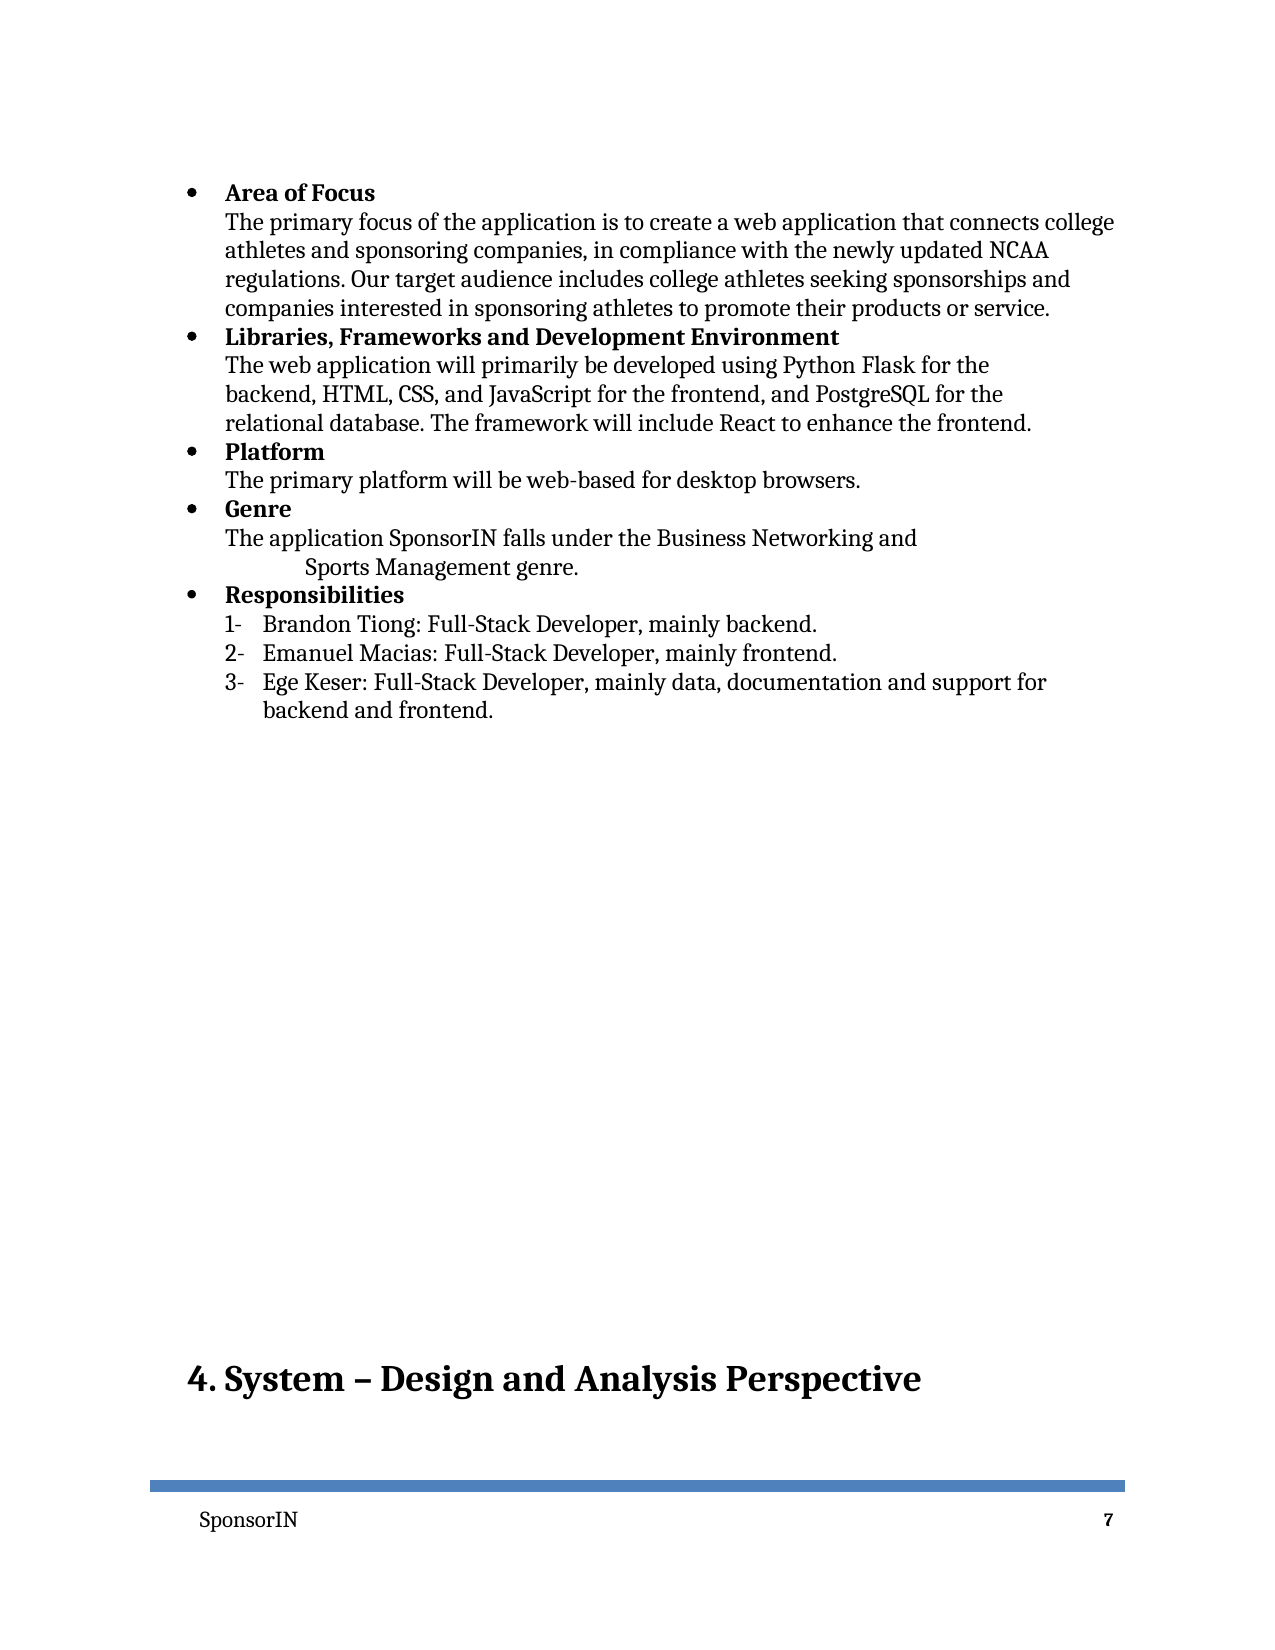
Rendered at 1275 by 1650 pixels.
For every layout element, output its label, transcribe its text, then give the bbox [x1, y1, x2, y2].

list Brandon Tiong: Full-Stack Developer, mainly backend. [225, 610, 1125, 639]
text The primary platform will be web-based for desktop browsers. [150, 466, 1125, 495]
list Area of Focus [187, 179, 1125, 207]
list Ege Keser: Full-Stack Developer, mainly data, documentation and support for backend and frontend. [225, 667, 1125, 725]
list Genre [187, 495, 1125, 524]
list Platform [187, 437, 1125, 466]
list System – Design and Analysis Perspective [187, 1357, 1125, 1401]
list Emanuel Macias: Full-Stack Developer, mainly frontend. [225, 639, 1125, 667]
list Libraries, Frameworks and Development Environment [187, 322, 1125, 351]
text The primary focus of the application is to create a web application that connects college athletes and sponsoring companies, in compliance with the newly updated NCAA regulations. Our target audience includes college athletes seeking sponsorships and companies interested in sponsoring athletes to promote their products or service. [225, 207, 1125, 322]
text The application SponsorIN falls under the Business Networking and Sports Management genre. [225, 524, 1125, 581]
list Responsibilities [187, 581, 1125, 610]
text The web application will primarily be developed using Python Flask for the backend, HTML, CSS, and JavaScript for the frontend, and PostgreSQL for the relational database. The framework will include React to enhance the frontend. [150, 351, 1125, 437]
